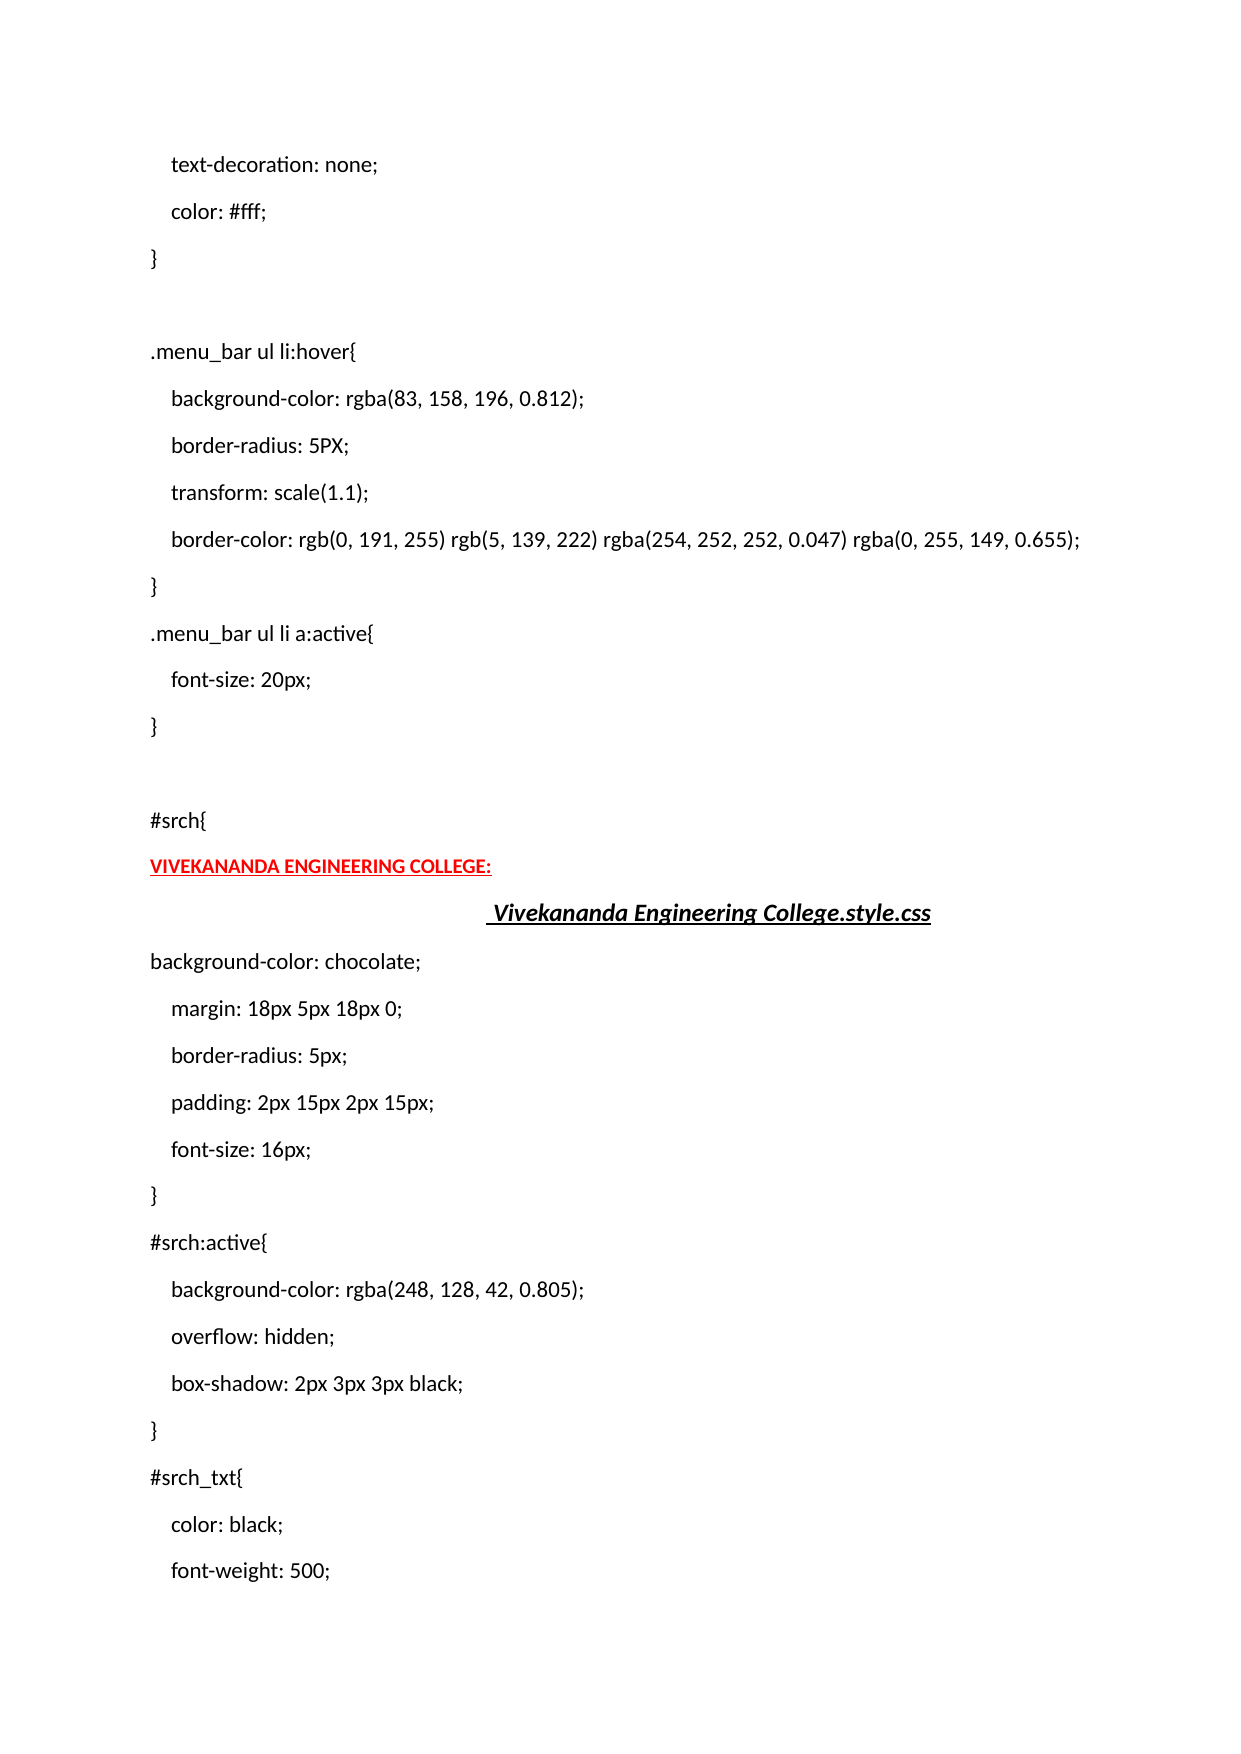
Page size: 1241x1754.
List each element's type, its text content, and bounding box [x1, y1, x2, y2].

text background-color: rgba(248, 128, 42, 0.805); [150, 1275, 1090, 1303]
text font-size: 16px; [150, 1135, 1090, 1163]
text font-size: 20px; [150, 666, 1090, 694]
text } [150, 1416, 1090, 1444]
text color: black; [150, 1510, 1090, 1538]
text background-color: chocolate; [150, 947, 1090, 975]
text .menu_bar ul li:hover{ [150, 337, 1090, 366]
text #srch{ [150, 806, 1090, 834]
text } [150, 712, 1090, 741]
text Vivekananda Engineering College.style.css [150, 897, 1090, 928]
text border-radius: 5PX; [150, 431, 1090, 459]
text VIVEKANANDA ENGINEERING COLLEGE: [150, 853, 1090, 878]
text color: #fff; [150, 197, 1090, 225]
text } [150, 244, 1090, 272]
text background-color: rgba(83, 158, 196, 0.812); [150, 384, 1090, 412]
text } [150, 572, 1090, 600]
text padding: 2px 15px 2px 15px; [150, 1088, 1090, 1116]
text } [150, 1182, 1090, 1209]
text overflow: hidden; [150, 1322, 1090, 1350]
text margin: 18px 5px 18px 0; [150, 994, 1090, 1022]
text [150, 525, 1090, 553]
text box-shadow: 2px 3px 3px black; [150, 1369, 1090, 1397]
text transform: scale(1.1); [150, 478, 1090, 506]
text text-decoration: none; [150, 150, 1090, 178]
text border-radius: 5px; [150, 1041, 1090, 1069]
text font-weight: 500; [150, 1557, 1090, 1584]
text .menu_bar ul li a:active{ [150, 619, 1090, 647]
text #srch:active{ [150, 1228, 1090, 1256]
text #srch_txt{ [150, 1463, 1090, 1491]
